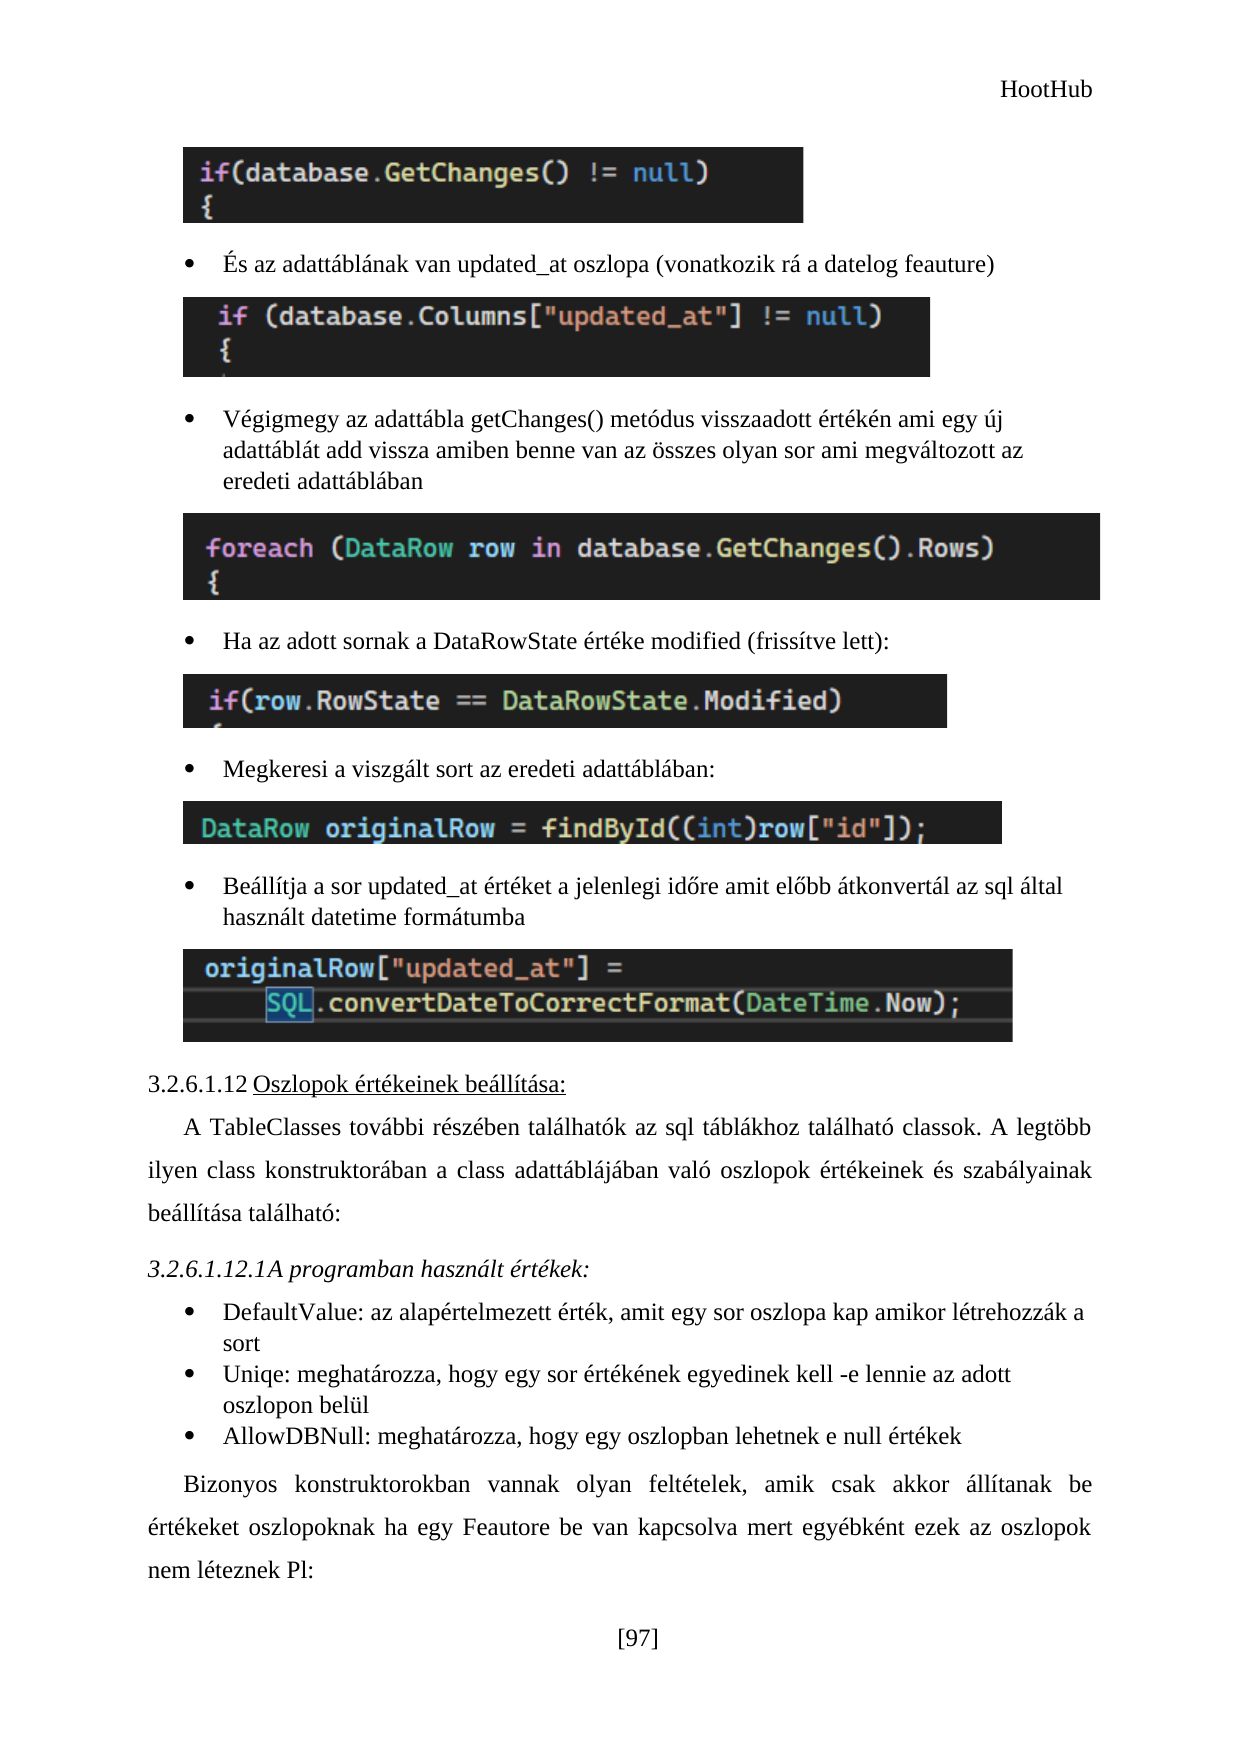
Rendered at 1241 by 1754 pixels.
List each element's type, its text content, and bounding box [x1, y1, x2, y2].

subtitle A programban használt értékek: [148, 1254, 1093, 1282]
picture [183, 147, 804, 223]
list És az adattáblának van updated_at oszlopa (vonatkozik rá a datelog feauture) [185, 249, 1093, 278]
picture [183, 513, 1101, 600]
list Ha az adott sornak a DataRowState értéke modified (frissítve lett): [185, 626, 1093, 655]
text Bizonyos konstruktorokban vannak olyan feltételek, amik csak akkor állítanak be értékeket oszlopoknak ha egy Feautore be van kapcsolva mert egyébként ezek az oszlopok nem léteznek Pl: [148, 1469, 1093, 1584]
subtitle Oszlopok értékeinek beállítása: [148, 1069, 1093, 1097]
list Megkeresi a viszgált sort az eredeti adattáblában: [185, 754, 1093, 783]
list Beállítja a sor updated_at értéket a jelenlegi időre amit előbb átkonvertál az sql által használt datetime formátumba [185, 871, 1093, 931]
text A TableClasses további részében találhatók az sql táblákhoz található classok. A legtöbb ilyen class konstruktorában a class adattáblájában való oszlopok értékeinek és szabályainak beállítása található: [148, 1112, 1093, 1227]
list Uniqe: meghatározza, hogy egy sor értékének egyedinek kell -e lennie az adott oszlopon belül [185, 1359, 1093, 1419]
picture [183, 674, 948, 728]
list AllowDBNull: meghatározza, hogy egy oszlopban lehetnek e null értékek [185, 1421, 1093, 1450]
picture [183, 297, 930, 377]
picture [183, 949, 1013, 1042]
list DefaultValue: az alapértelmezett érték, amit egy sor oszlopa kap amikor létrehozzák a sort [185, 1297, 1093, 1357]
picture [183, 801, 1002, 844]
list Végigmegy az adattábla getChanges() metódus visszaadott értékén ami egy új adattáblát add vissza amiben benne van az összes olyan sor ami megváltozott az eredeti adattáblában [185, 404, 1093, 494]
